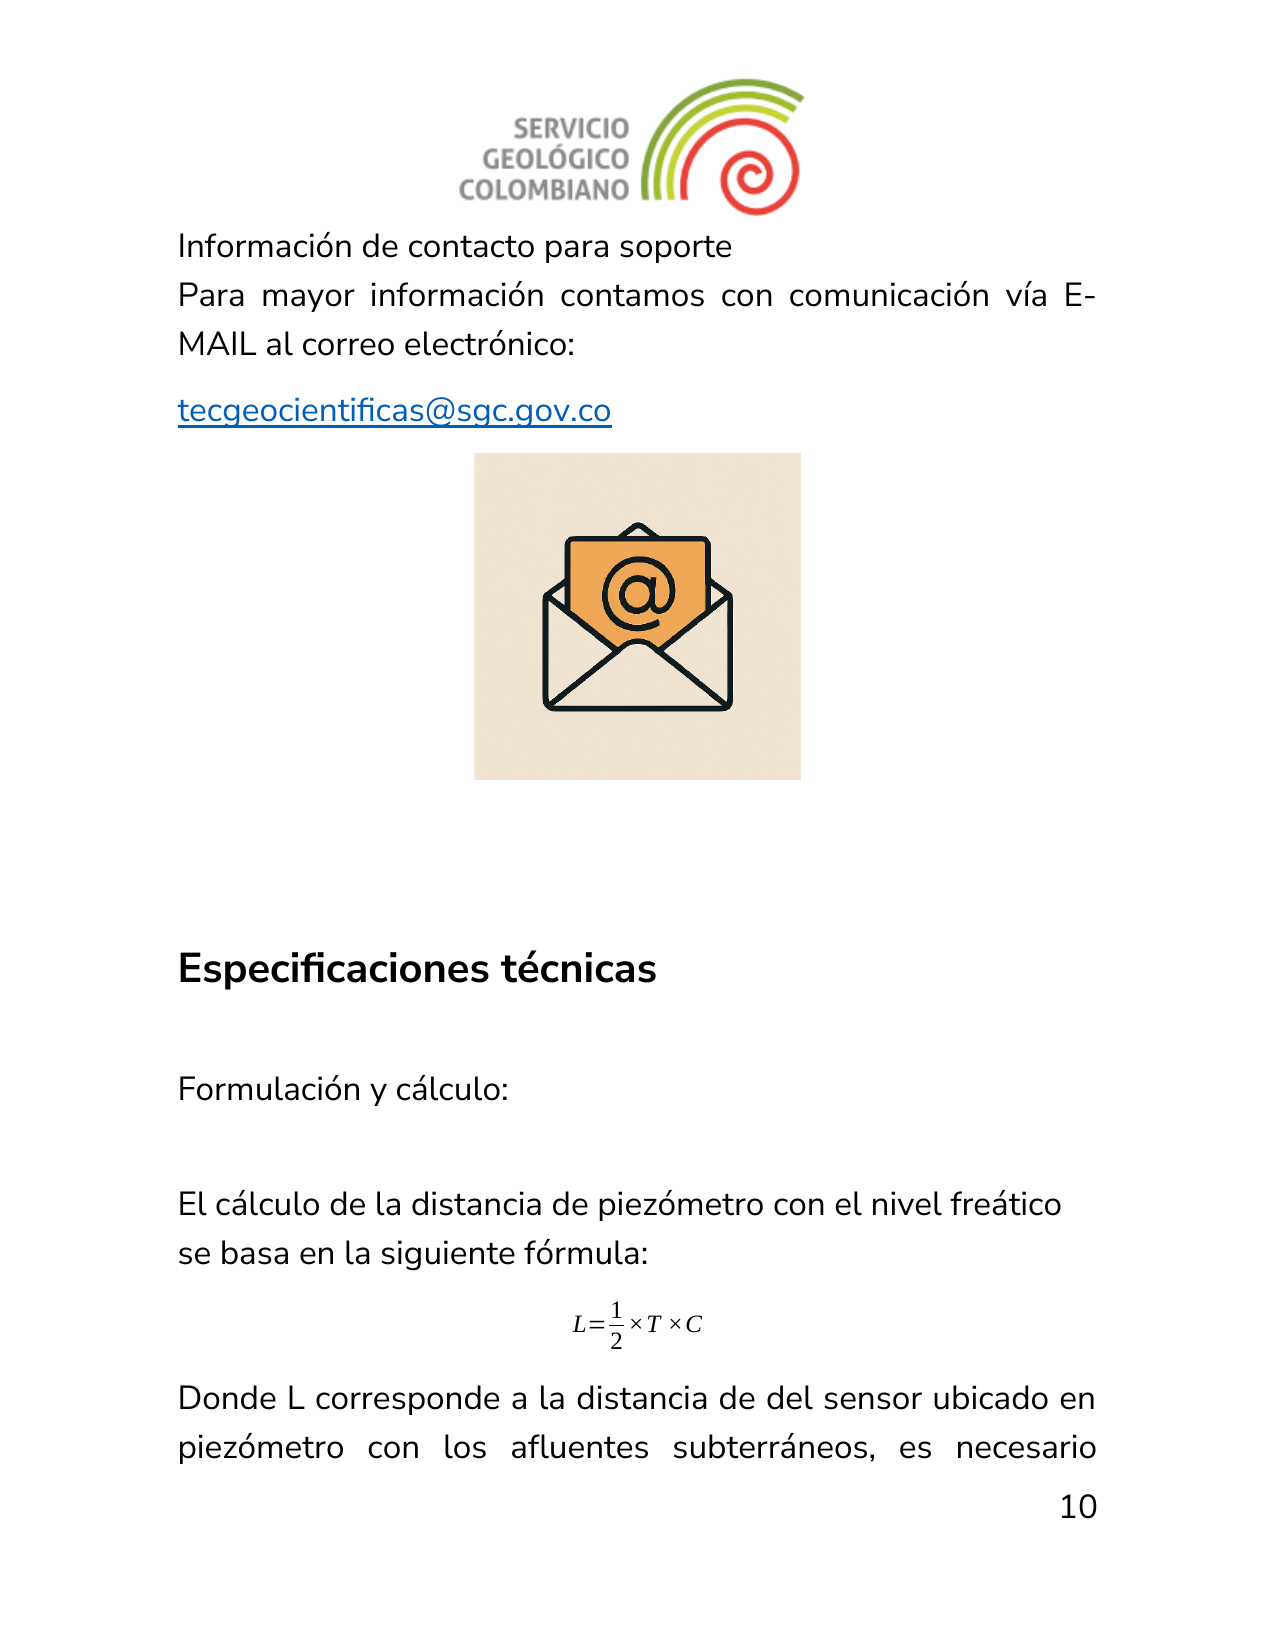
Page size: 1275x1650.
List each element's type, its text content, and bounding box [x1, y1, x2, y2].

subtitle Especificaciones técnicas [177, 940, 1098, 997]
text El cálculo de la distancia de piezómetro con el nivel freático se basa en la siguiente fórmula: [177, 1182, 1098, 1276]
subtitle Formulación y cálculo: [177, 1067, 1098, 1112]
text Para mayor información contamos con comunicación vía E-MAIL al correo electrónico: [177, 273, 1098, 367]
text tecgeocientificas@sgc.gov.co [177, 388, 1098, 433]
picture [452, 73, 823, 224]
picture [474, 453, 801, 780]
subtitle Información de contacto para soporte [177, 224, 1098, 269]
